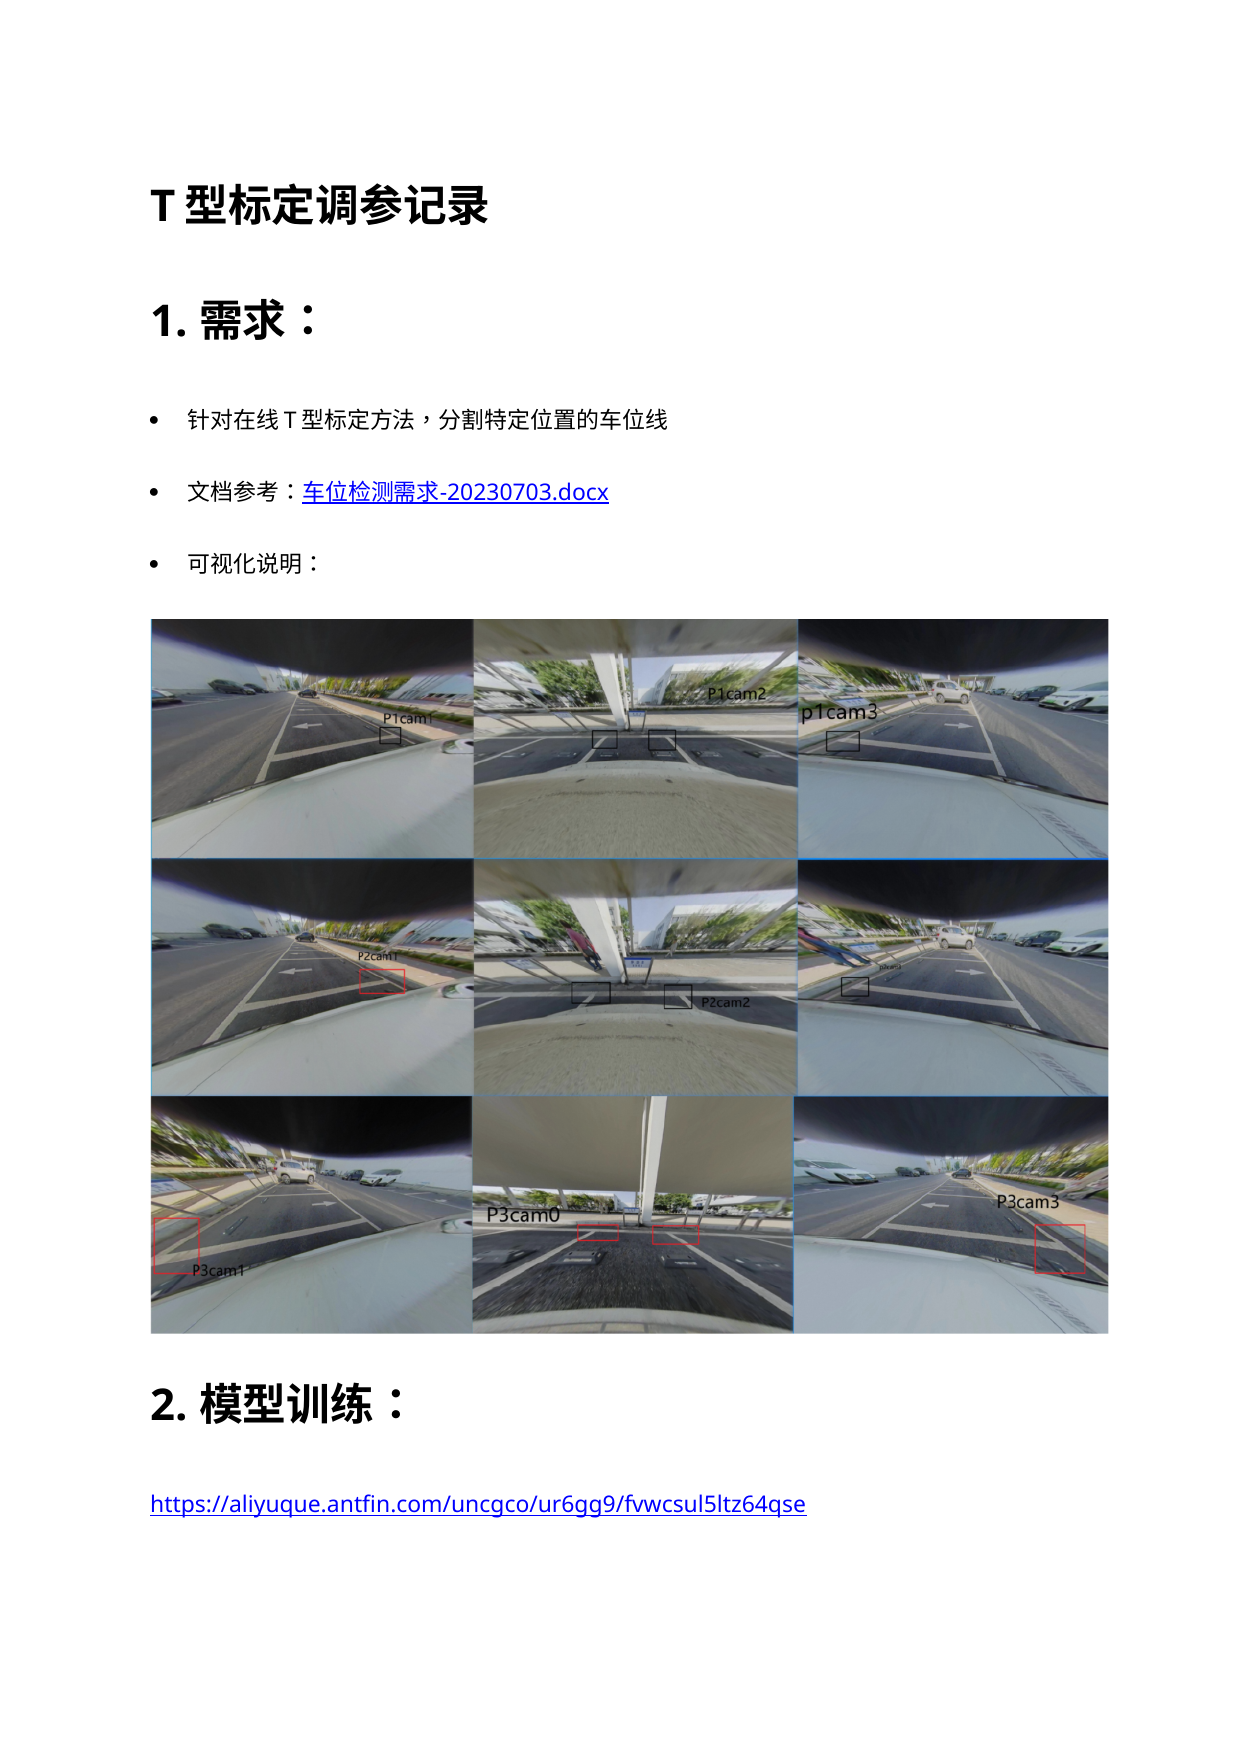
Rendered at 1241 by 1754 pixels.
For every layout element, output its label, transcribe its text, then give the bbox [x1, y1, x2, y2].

list 可视化说明： [150, 547, 1090, 579]
list 文档参考：📎车位检测需求-20230703.docx [150, 476, 1090, 507]
subtitle 2. 模型训练： [150, 1374, 1090, 1433]
subtitle 1. 需求： [150, 289, 1090, 349]
subtitle T型标定调参记录 [150, 175, 1090, 234]
list 针对在线T型标定方法，分割特定位置的车位线 [150, 404, 1090, 435]
picture [150, 619, 1109, 1334]
text https://aliyuque.antfin.com/uncgco/ur6gg9/fvwcsul5ltz64qse [150, 1488, 1090, 1519]
